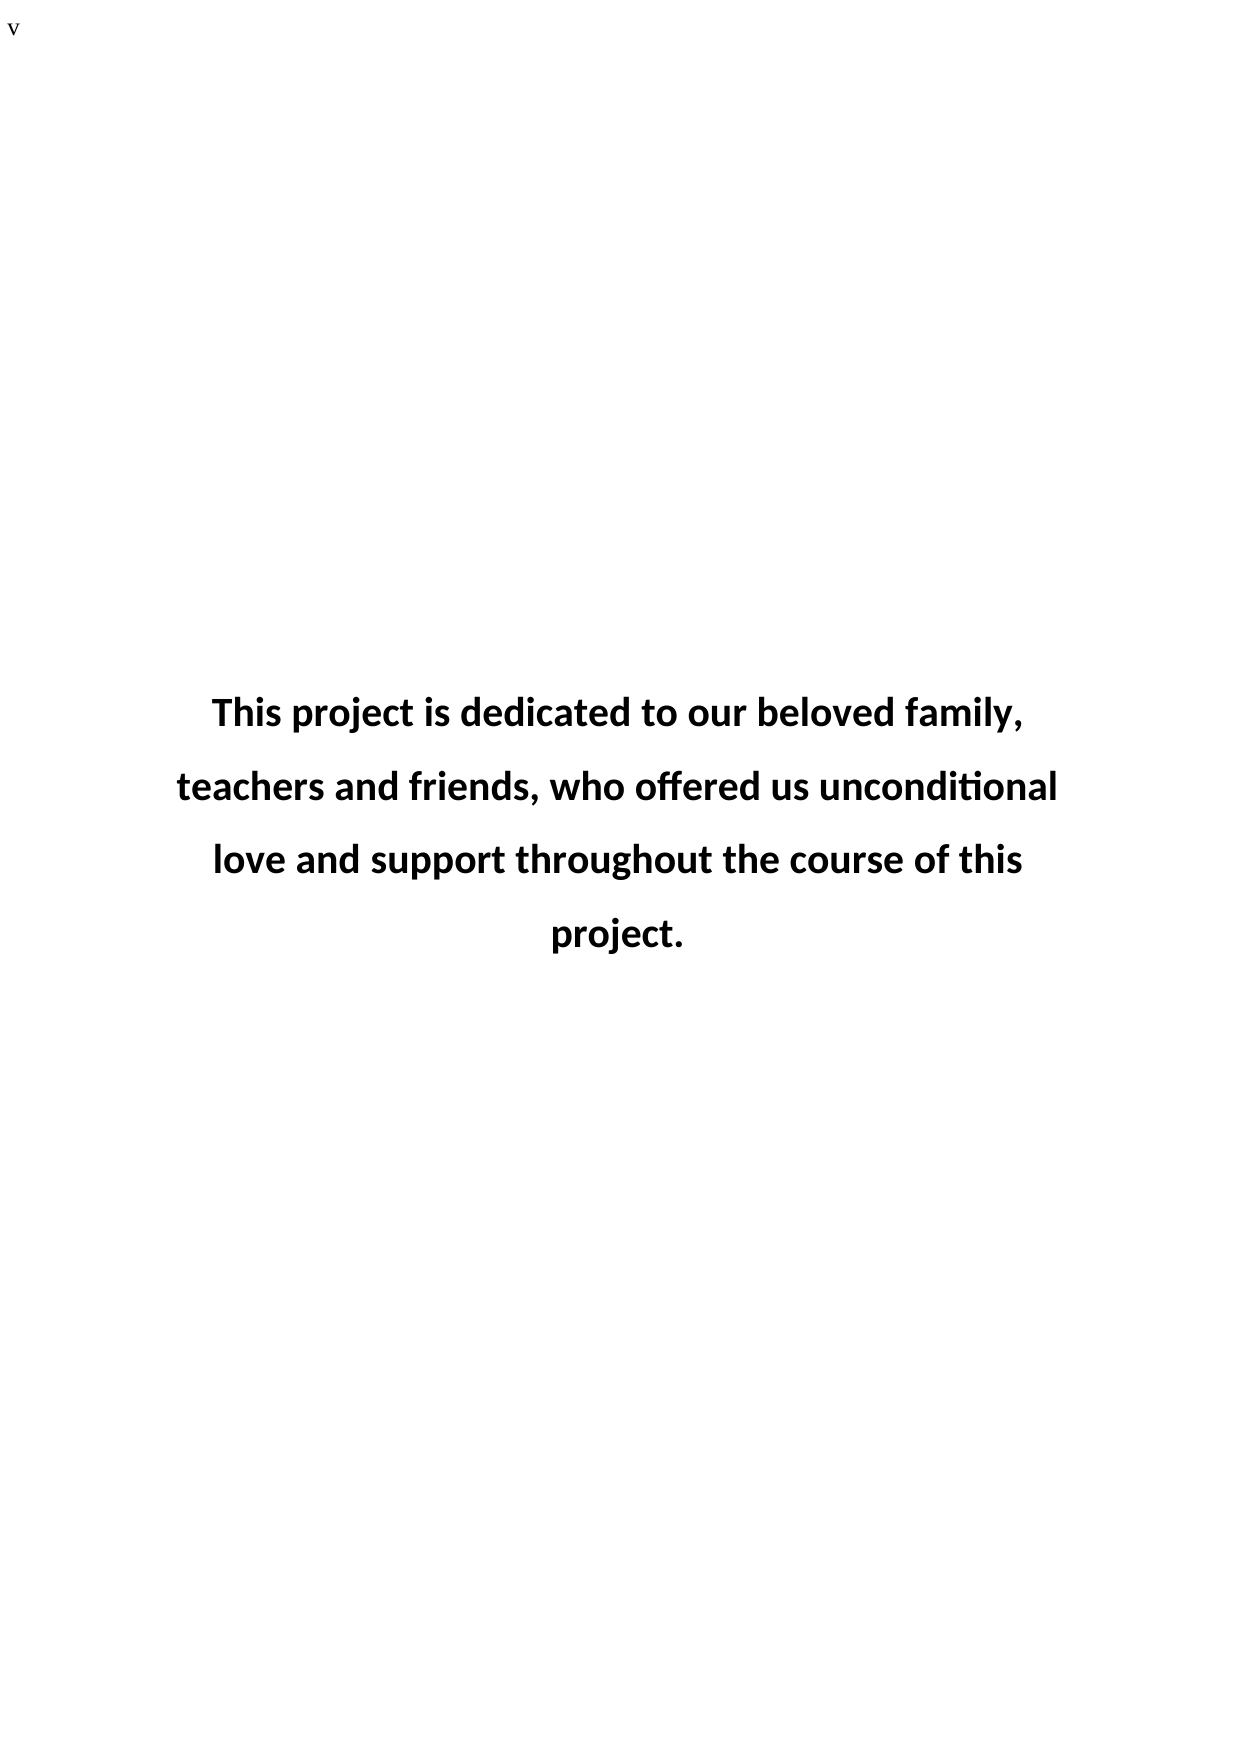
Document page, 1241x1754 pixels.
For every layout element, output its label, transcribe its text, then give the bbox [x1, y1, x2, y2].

text This project is dedicated to our beloved family, teachers and friends, who offered us unconditional love and support throughout the course of this project. [174, 686, 1061, 958]
